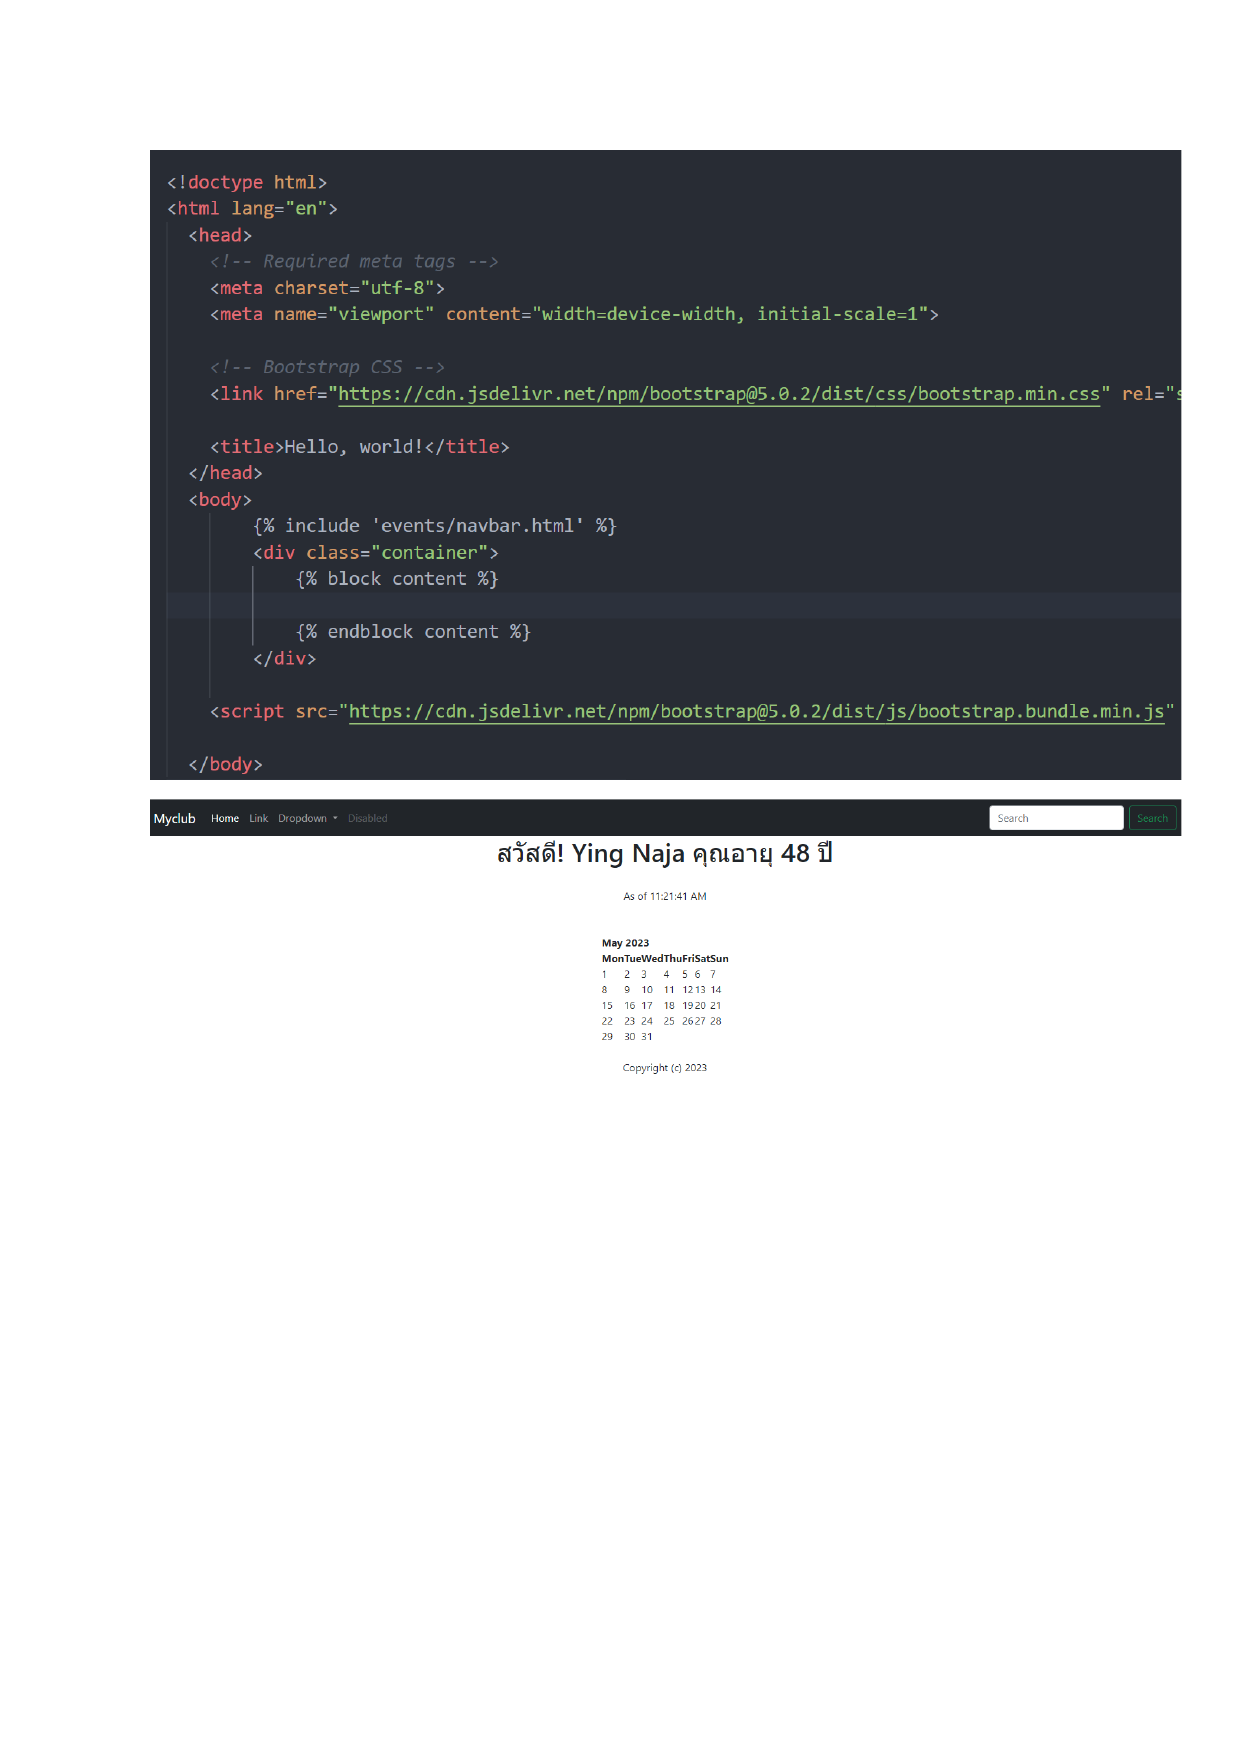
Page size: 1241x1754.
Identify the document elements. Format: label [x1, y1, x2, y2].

picture [150, 798, 1182, 1175]
picture [150, 150, 1182, 780]
